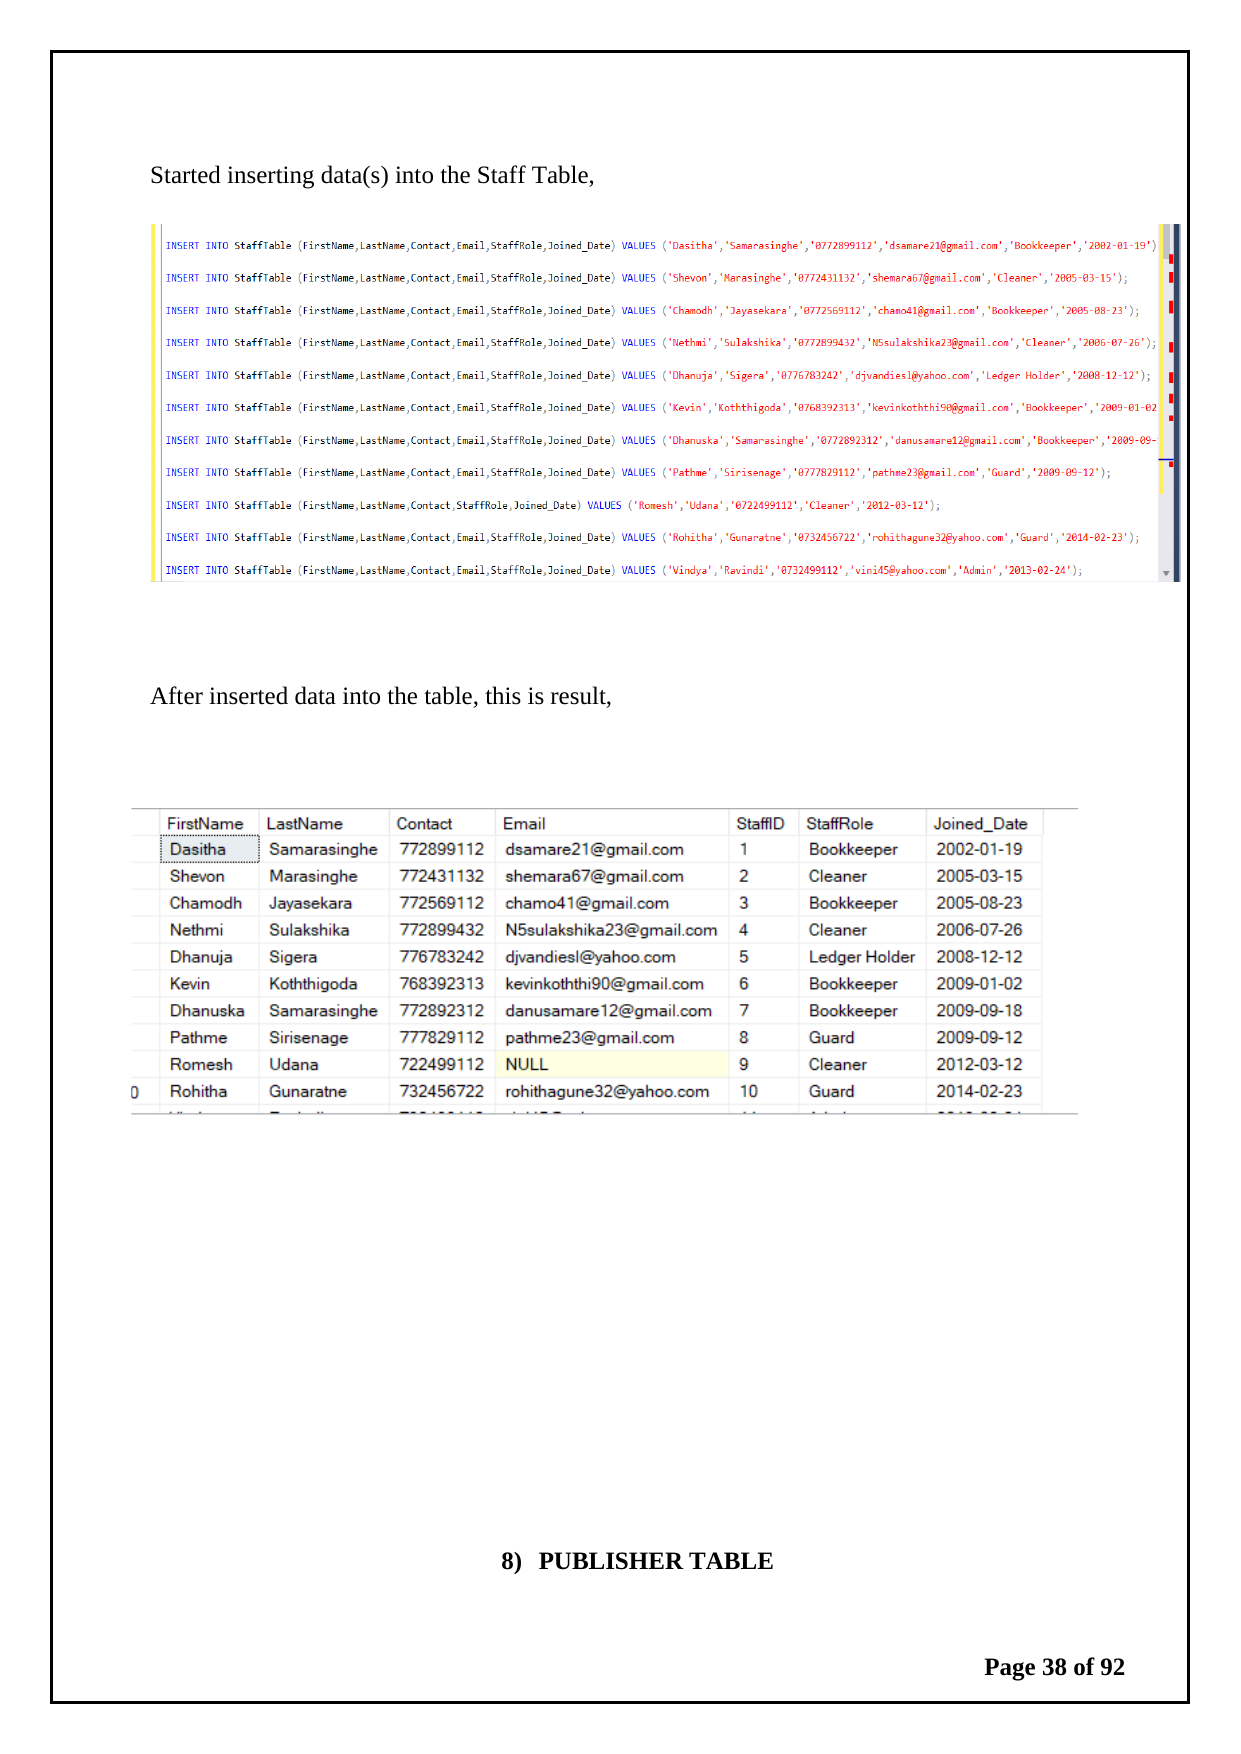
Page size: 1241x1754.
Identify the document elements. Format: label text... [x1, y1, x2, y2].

picture [150, 224, 1182, 582]
picture [131, 808, 1079, 1116]
text After inserted data into the table, this is result, [84, 681, 1125, 709]
subtitle PUBLISHER TABLE [150, 1546, 1125, 1575]
text Started inserting data(s) into the Staff Table, [150, 160, 1125, 189]
